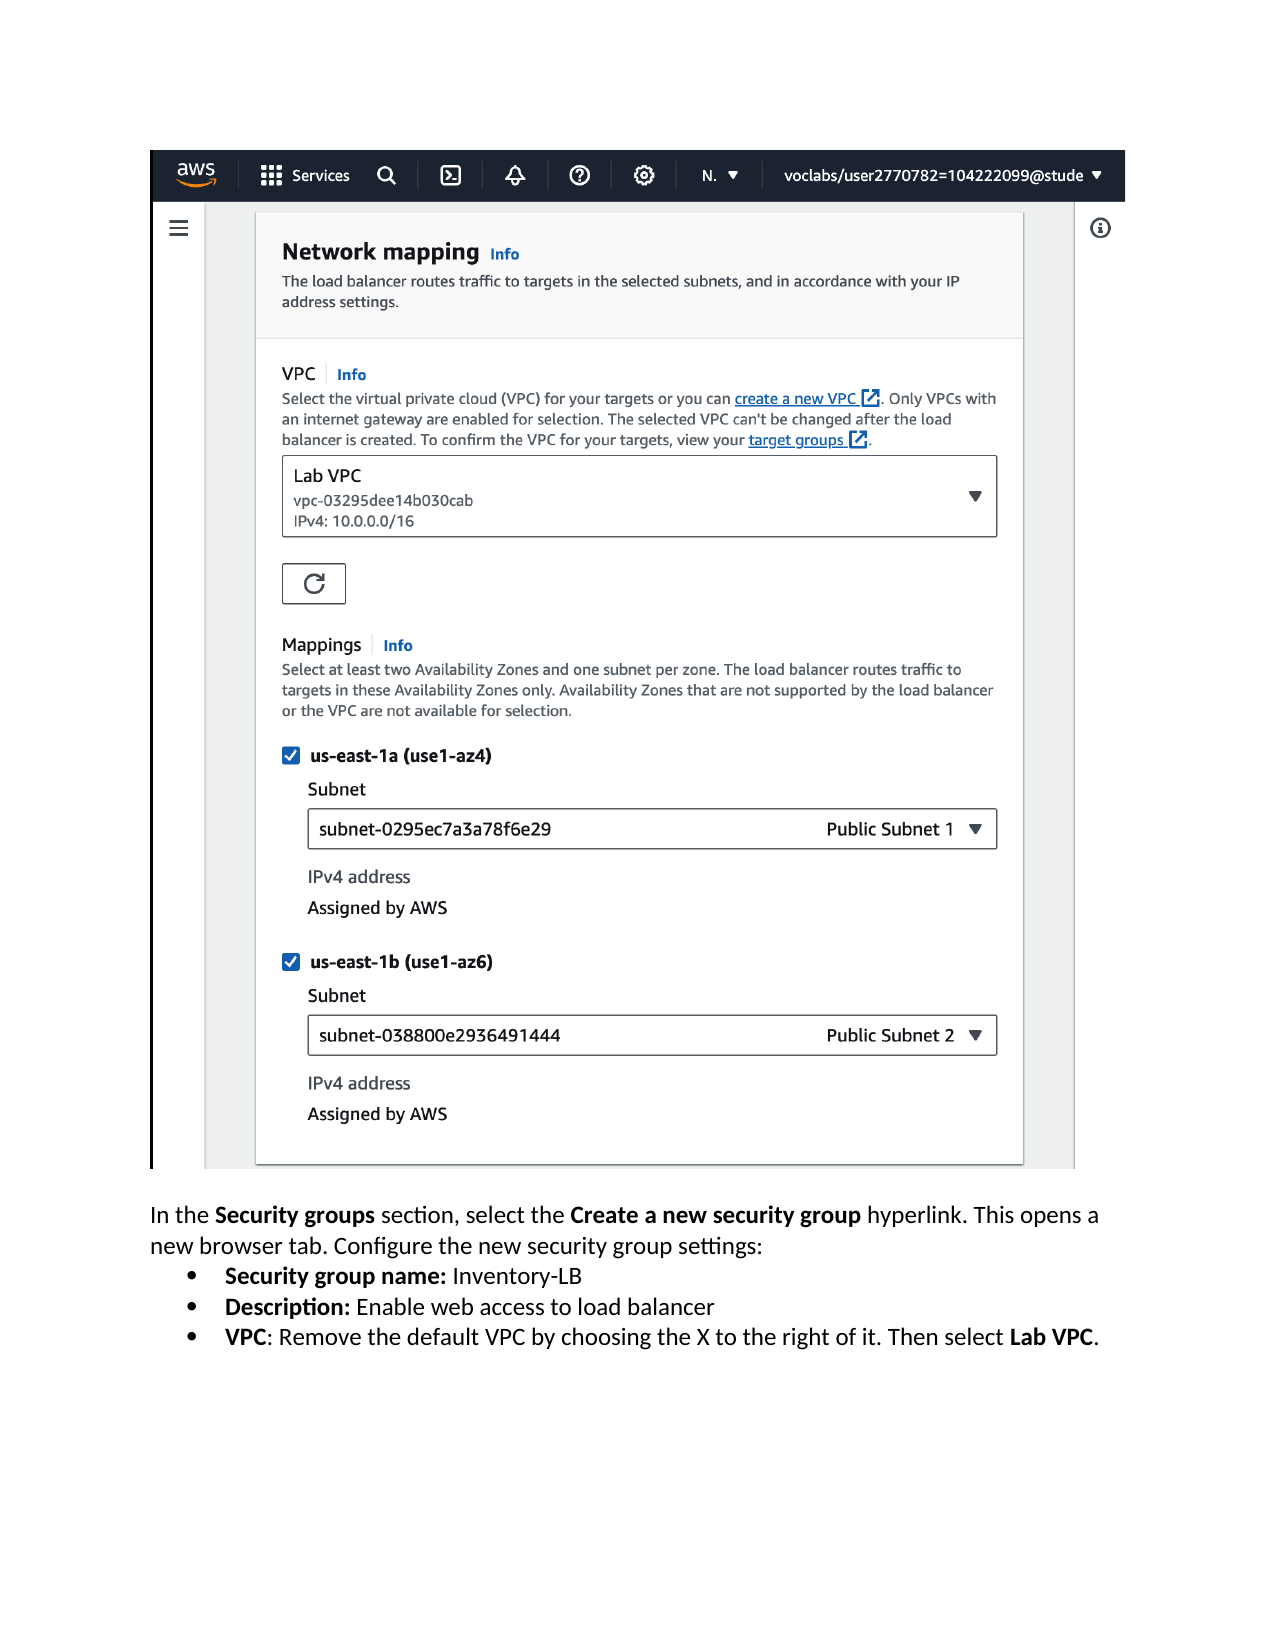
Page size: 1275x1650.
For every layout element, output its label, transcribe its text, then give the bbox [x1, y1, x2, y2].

list Security group name: Inventory-LB [187, 1260, 1125, 1291]
text In the Security groups section, select the Create a new security group hyperlink. This opens a new browser tab. Configure the new security group settings: [150, 1199, 1125, 1260]
list VPC: Remove the default VPC by choosing the X to the right of it. Then select Lab VPC. [187, 1321, 1125, 1352]
picture [150, 150, 1125, 1169]
list Description: Enable web access to load balancer [187, 1291, 1125, 1321]
